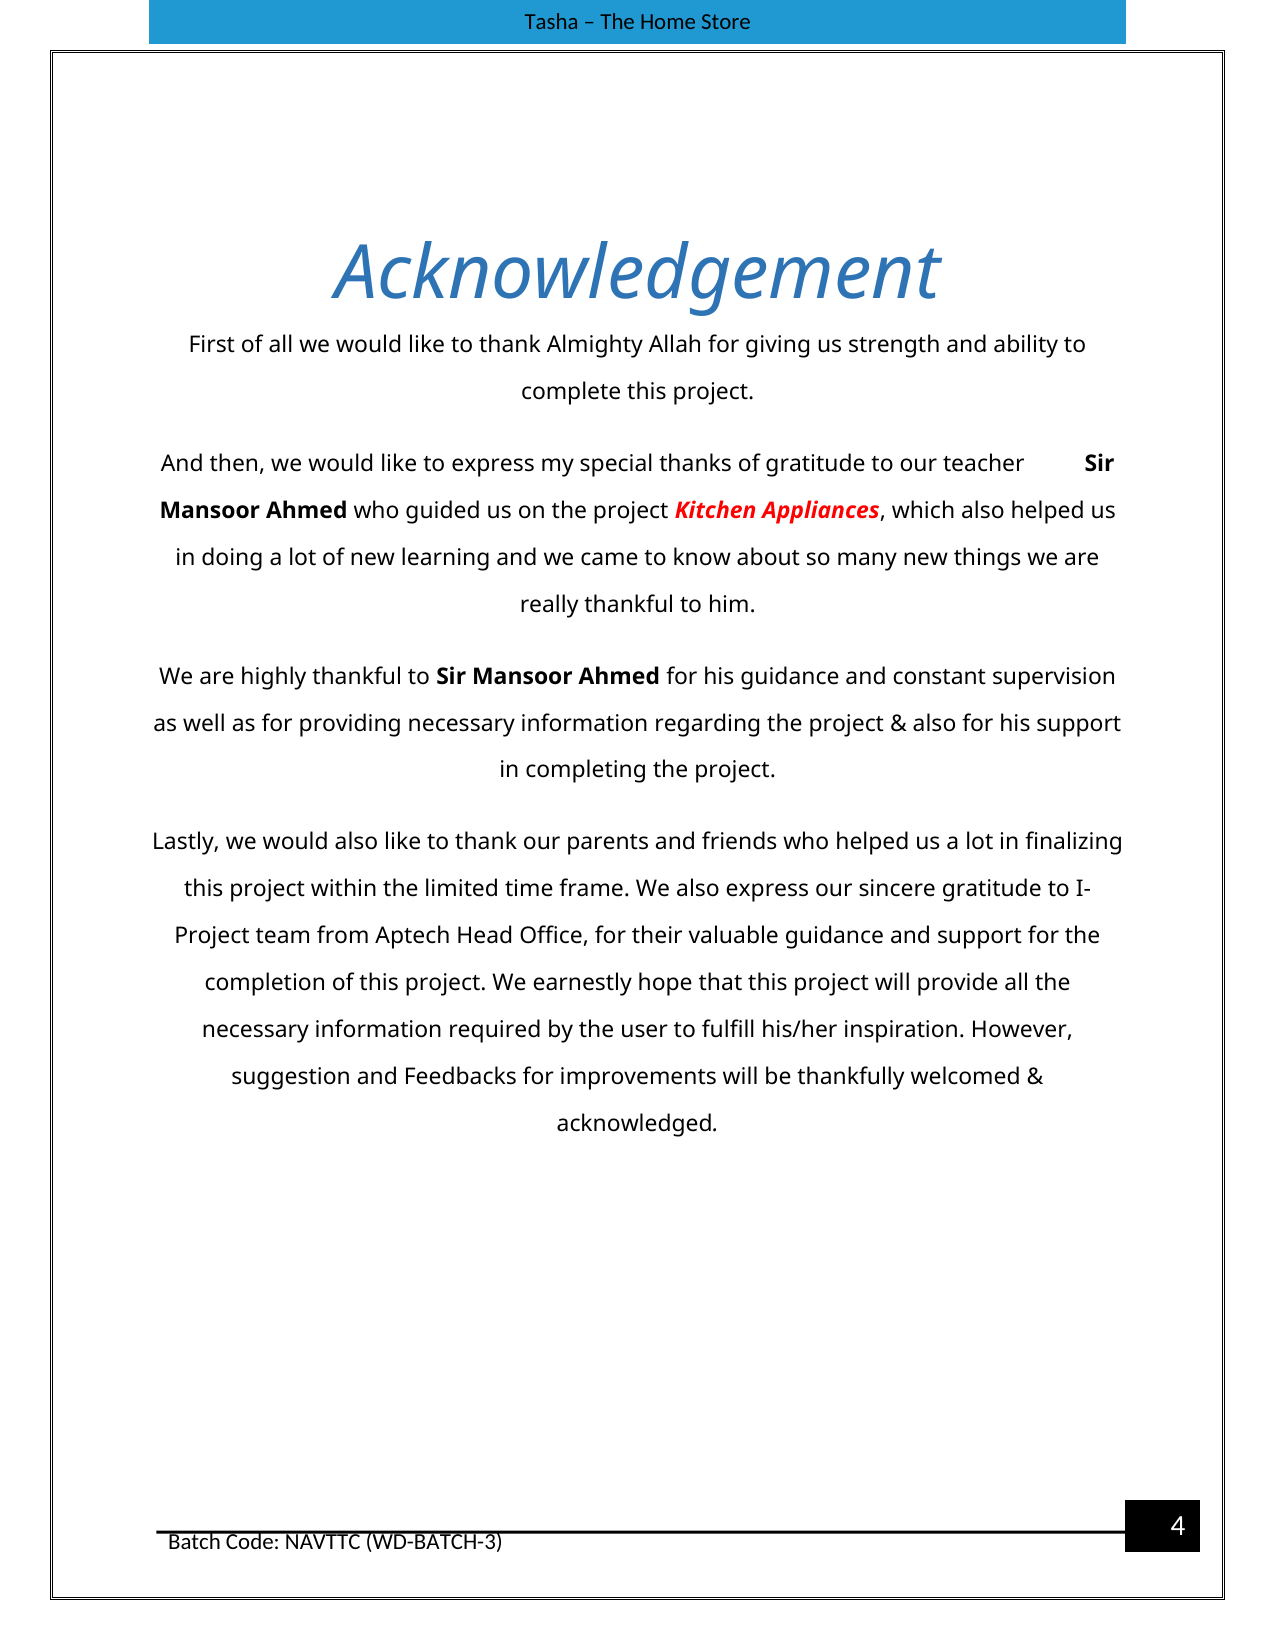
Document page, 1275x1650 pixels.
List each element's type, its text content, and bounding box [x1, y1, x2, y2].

text We are highly thankful to Sir Mansoor Ahmed for his guidance and constant supervision as well as for providing necessary information regarding the project & also for his support in completing the project. [150, 660, 1125, 785]
text First of all we would like to thank Almighty Allah for giving us strength and ability to complete this project. [150, 328, 1125, 407]
text Lastly, we would also like to thank our parents and friends who helped us a lot in finalizing this project within the limited time frame. We also express our sincere gratitude to I-Project team from Aptech Head Office, for their valuable guidance and support for the completion of this project. We earnestly hope that this project will provide all the necessary information required by the user to fulfill his/her inspiration. However, suggestion and Feedbacks for improvements will be thankfully welcomed & acknowledged. [150, 825, 1125, 1138]
subtitle Acknowledgement [150, 218, 1125, 320]
text And then, we would like to express my special thanks of gratitude to our teacher Sir Mansoor Ahmed who guided us on the project Kitchen Appliances, which also helped us in doing a lot of new learning and we came to know about so many new things we are really thankful to him. [150, 447, 1125, 619]
